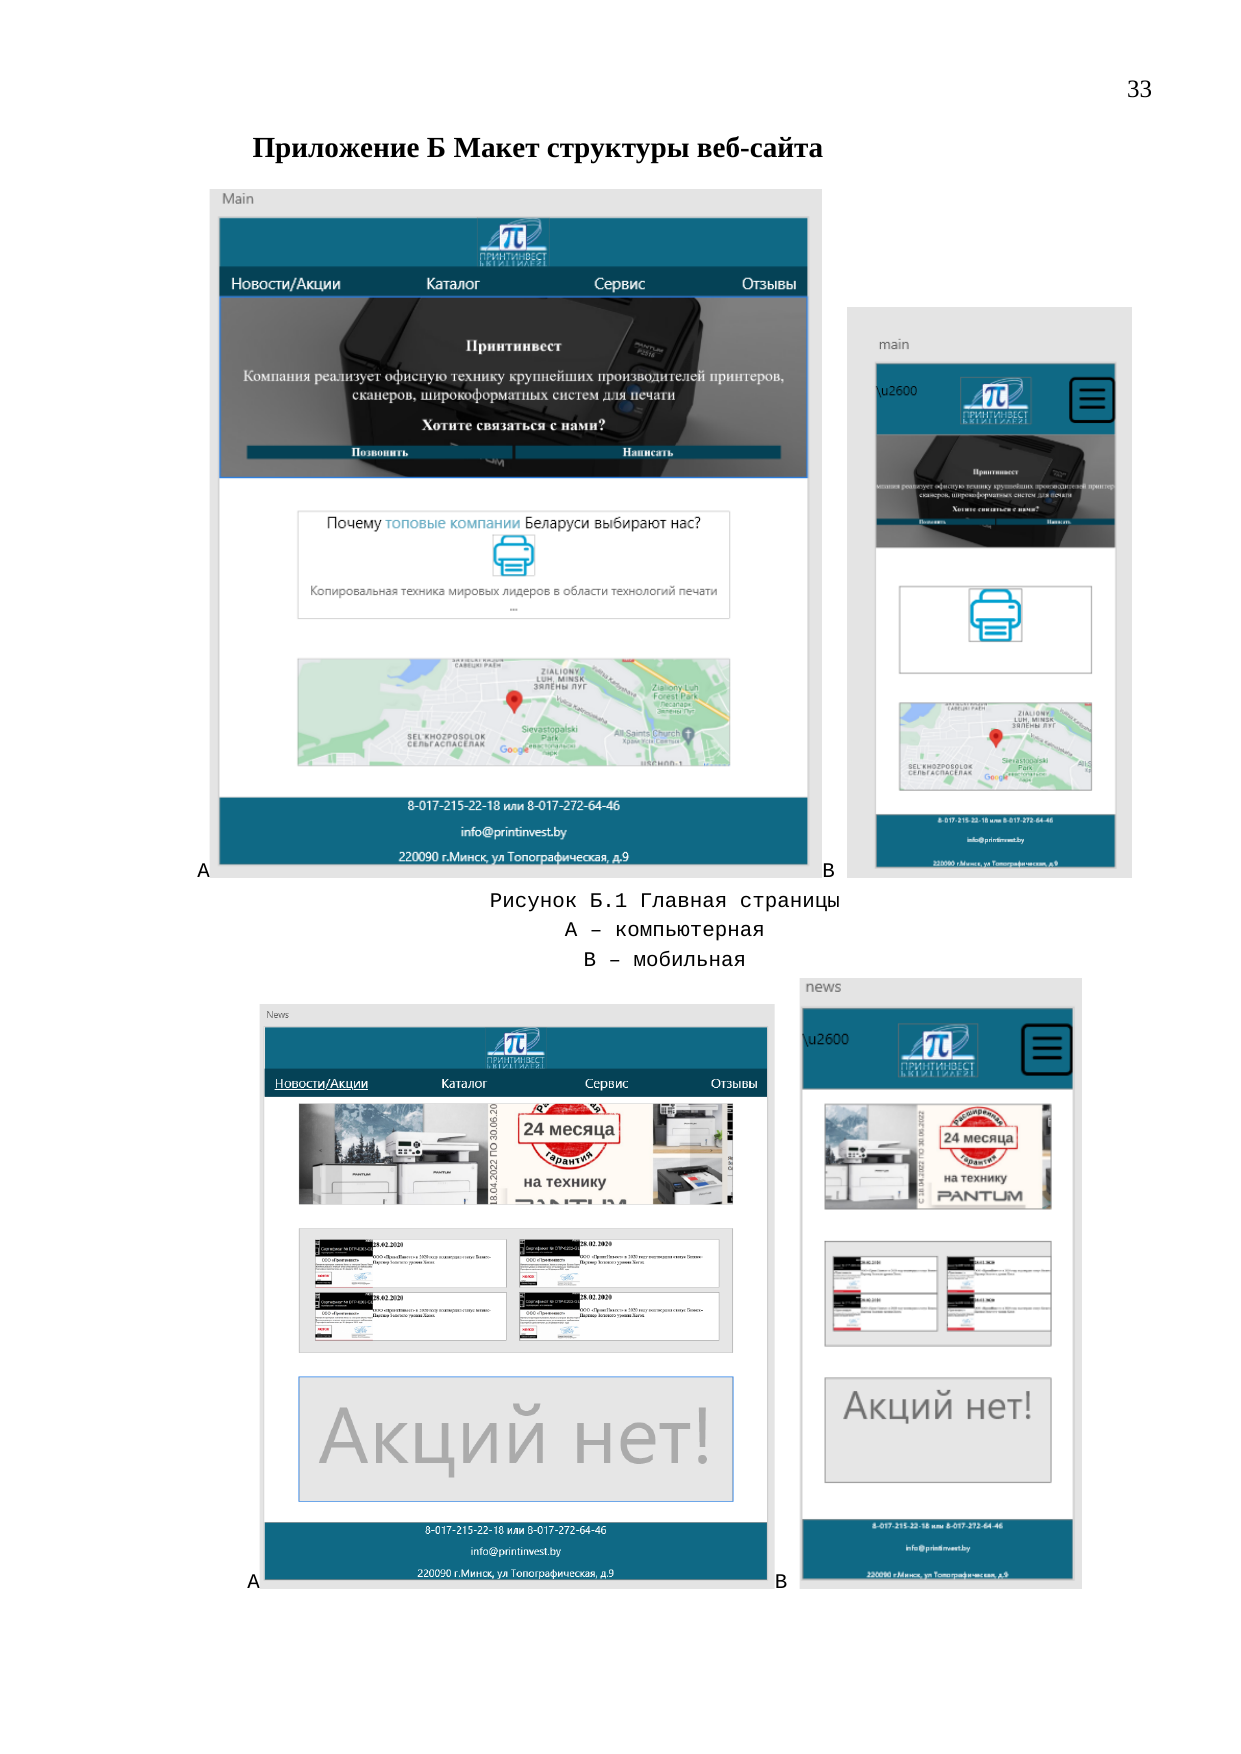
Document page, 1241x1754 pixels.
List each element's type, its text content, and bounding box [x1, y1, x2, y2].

picture [209, 189, 822, 878]
text A – компьютерная [177, 919, 1152, 943]
picture [847, 307, 1132, 878]
picture [259, 1004, 775, 1589]
text Рисунок Б.1 Главная страницы [177, 890, 1152, 913]
text Приложение Б Макет структуры веб-сайта [177, 131, 1152, 164]
picture [799, 978, 1082, 1589]
text B – мобильная [177, 949, 1152, 972]
